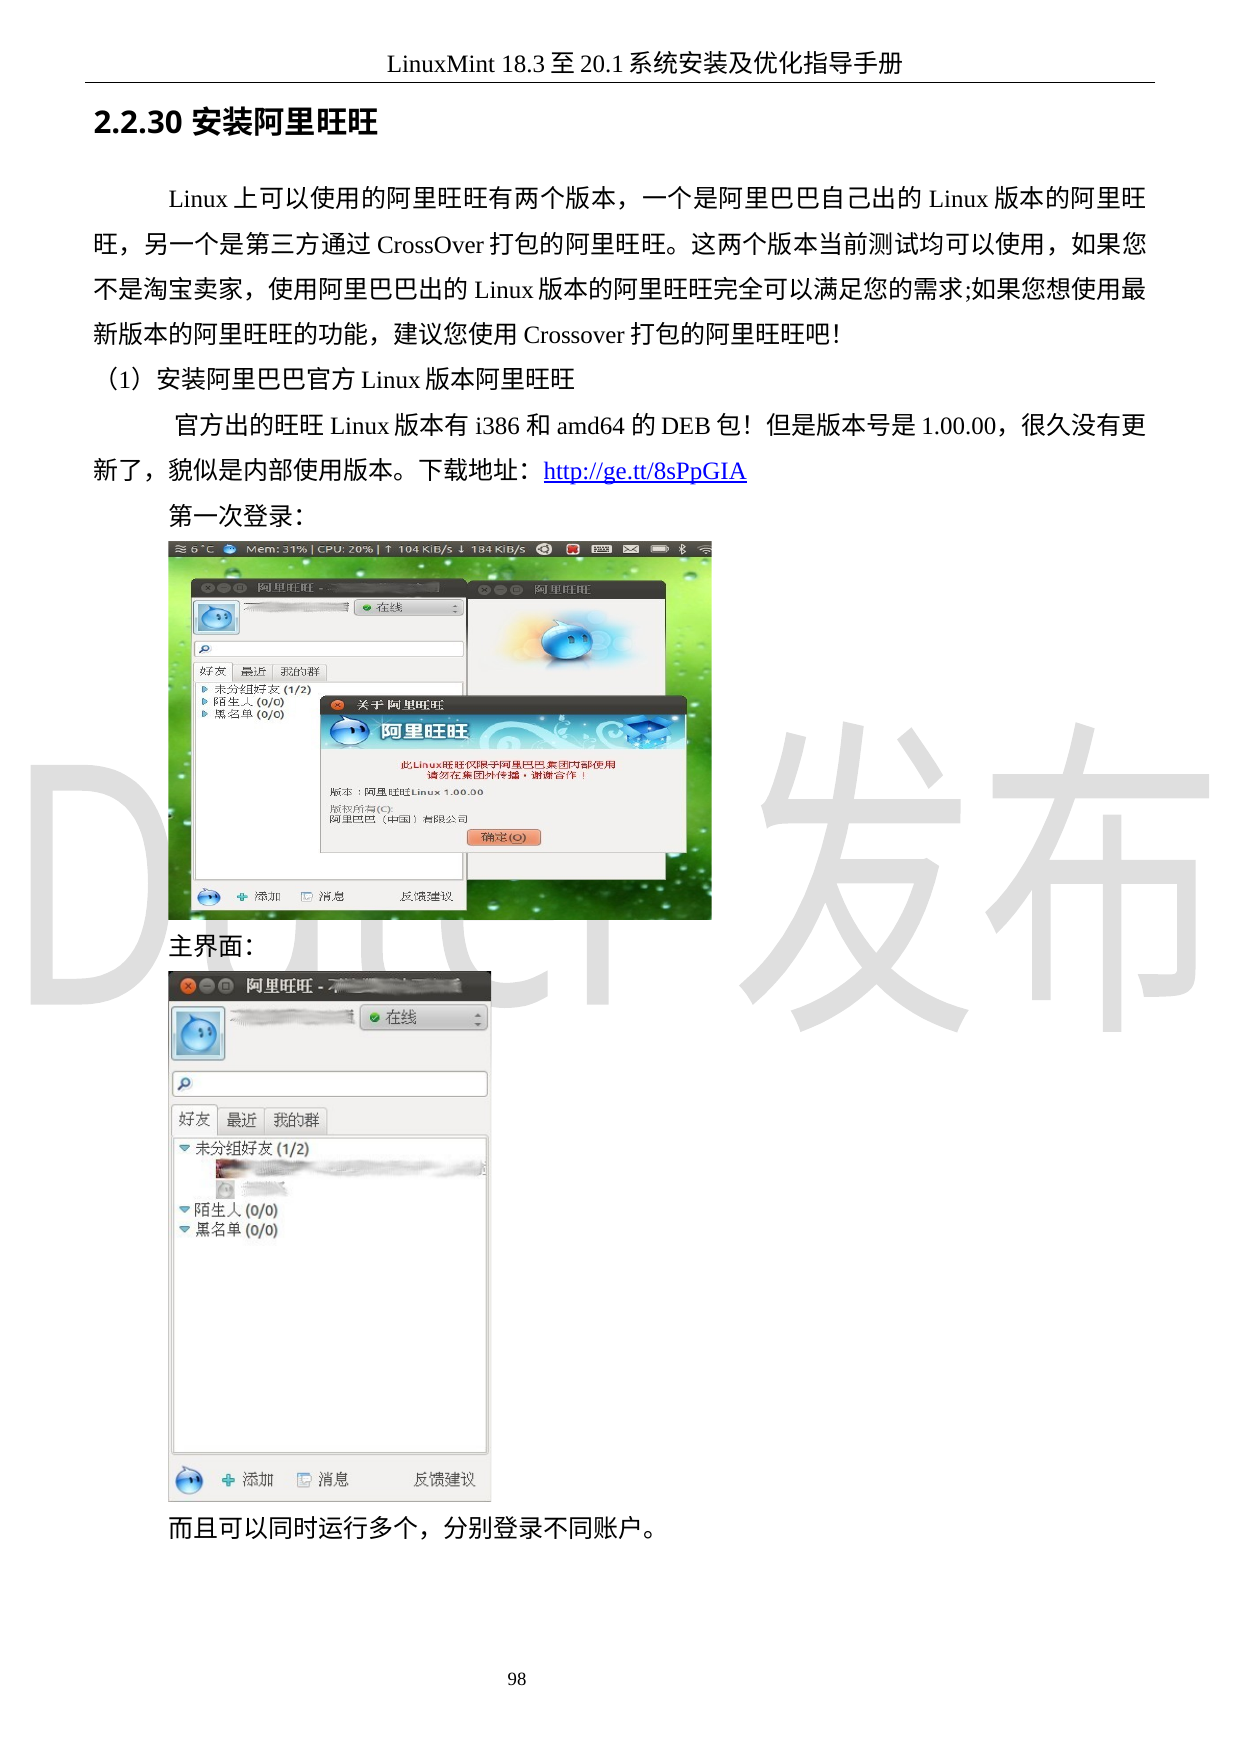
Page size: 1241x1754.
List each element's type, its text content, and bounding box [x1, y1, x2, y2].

subtitle 2.2.30 安装阿里旺旺 [93, 97, 1147, 142]
text 第一次登录： [93, 496, 1147, 532]
list 安装阿里巴巴官方Linux版本阿里旺旺 [93, 360, 1147, 396]
text 主界面： [93, 927, 1147, 963]
picture [168, 541, 712, 920]
text 而且可以同时运行多个，分别登录不同账户。 [93, 1508, 1147, 1544]
text Linux上可以使用的阿里旺旺有两个版本，一个是阿里巴巴自己出的Linux版本的阿里旺旺，另一个是第三方通过CrossOver打包的阿里旺旺。这两个版本当前测试均可以使用，如果您不是淘宝卖家，使用阿里巴巴出的Linux版本的阿里旺旺完全可以满足您的需求;如果您想使用最新版本的阿里旺旺的功能，建议您使用Crossover打包的阿里旺旺吧！ [93, 179, 1147, 351]
picture [168, 971, 492, 1502]
text 官方出的旺旺Linux版本有 i386 和 amd64 的DEB包！但是版本号是1.00.00，很久没有更新了，貌似是内部使用版本。下载地址：http://ge.tt/8sPpGIA [93, 405, 1147, 487]
